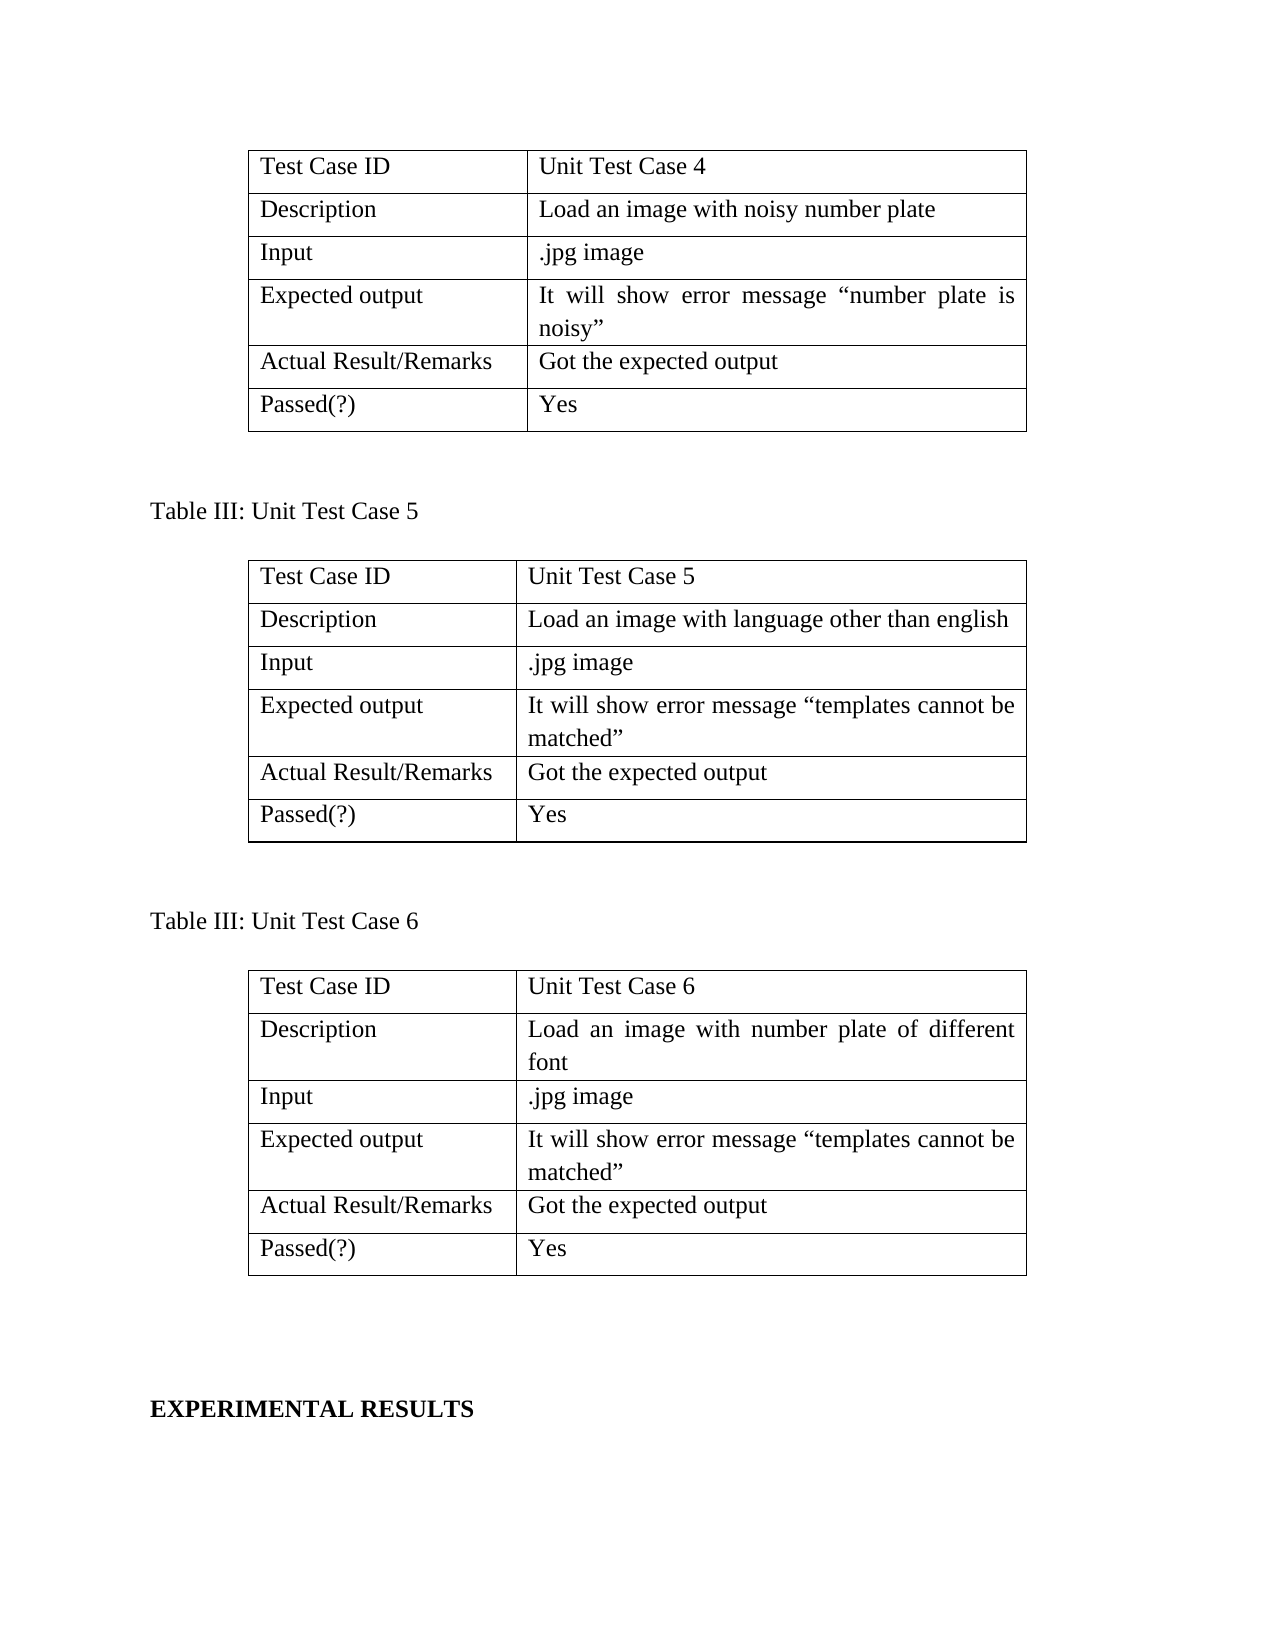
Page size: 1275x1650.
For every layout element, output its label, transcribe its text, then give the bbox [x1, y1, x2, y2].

text EXPERIMENTAL RESULTS [150, 1394, 1125, 1423]
text Table III: Unit Test Case 6 [150, 906, 1125, 935]
table_cell It will show error message “templates cannot be matched” [517, 690, 1026, 756]
table_header Unit Test Case 6 [517, 971, 1026, 1013]
table_cell .jpg image [528, 237, 1026, 279]
text Table III: Unit Test Case 5 [150, 496, 1125, 525]
table_cell Load an image with language other than english [517, 604, 1026, 646]
table_cell Yes [517, 800, 1026, 841]
table_cell .jpg image [517, 1081, 1026, 1123]
table_cell It will show error message “number plate is noisy” [528, 280, 1026, 345]
table_cell Passed(?) [249, 800, 516, 841]
table_cell Actual Result/Remarks [249, 1191, 516, 1232]
table_cell Expected output [249, 280, 527, 345]
table_cell Passed(?) [249, 389, 527, 431]
table_cell Actual Result/Remarks [249, 757, 516, 798]
table_cell Description [249, 194, 527, 236]
table_cell Got the expected output [517, 757, 1026, 798]
table_cell Input [249, 1081, 516, 1123]
table_header Unit Test Case 4 [528, 151, 1026, 193]
table_cell Input [249, 237, 527, 279]
table_header Test Case ID [249, 561, 516, 603]
table_cell Expected output [249, 690, 516, 756]
table_header Test Case ID [249, 151, 527, 193]
table_cell Description [249, 1014, 516, 1080]
table_header Test Case ID [249, 971, 516, 1013]
table_cell Description [249, 604, 516, 646]
table_cell It will show error message “templates cannot be matched” [517, 1124, 1026, 1189]
table_cell Got the expected output [517, 1191, 1026, 1232]
table_cell Yes [528, 389, 1026, 431]
table_cell .jpg image [517, 647, 1026, 689]
table_cell Yes [517, 1234, 1026, 1275]
table_cell Load an image with noisy number plate [528, 194, 1026, 236]
table_cell Load an image with number plate of different font [517, 1014, 1026, 1080]
table_cell Expected output [249, 1124, 516, 1189]
table_cell Passed(?) [249, 1234, 516, 1275]
table_header Unit Test Case 5 [517, 561, 1026, 603]
table_cell Input [249, 647, 516, 689]
table_cell Actual Result/Remarks [249, 346, 527, 388]
table_cell Got the expected output [528, 346, 1026, 388]
